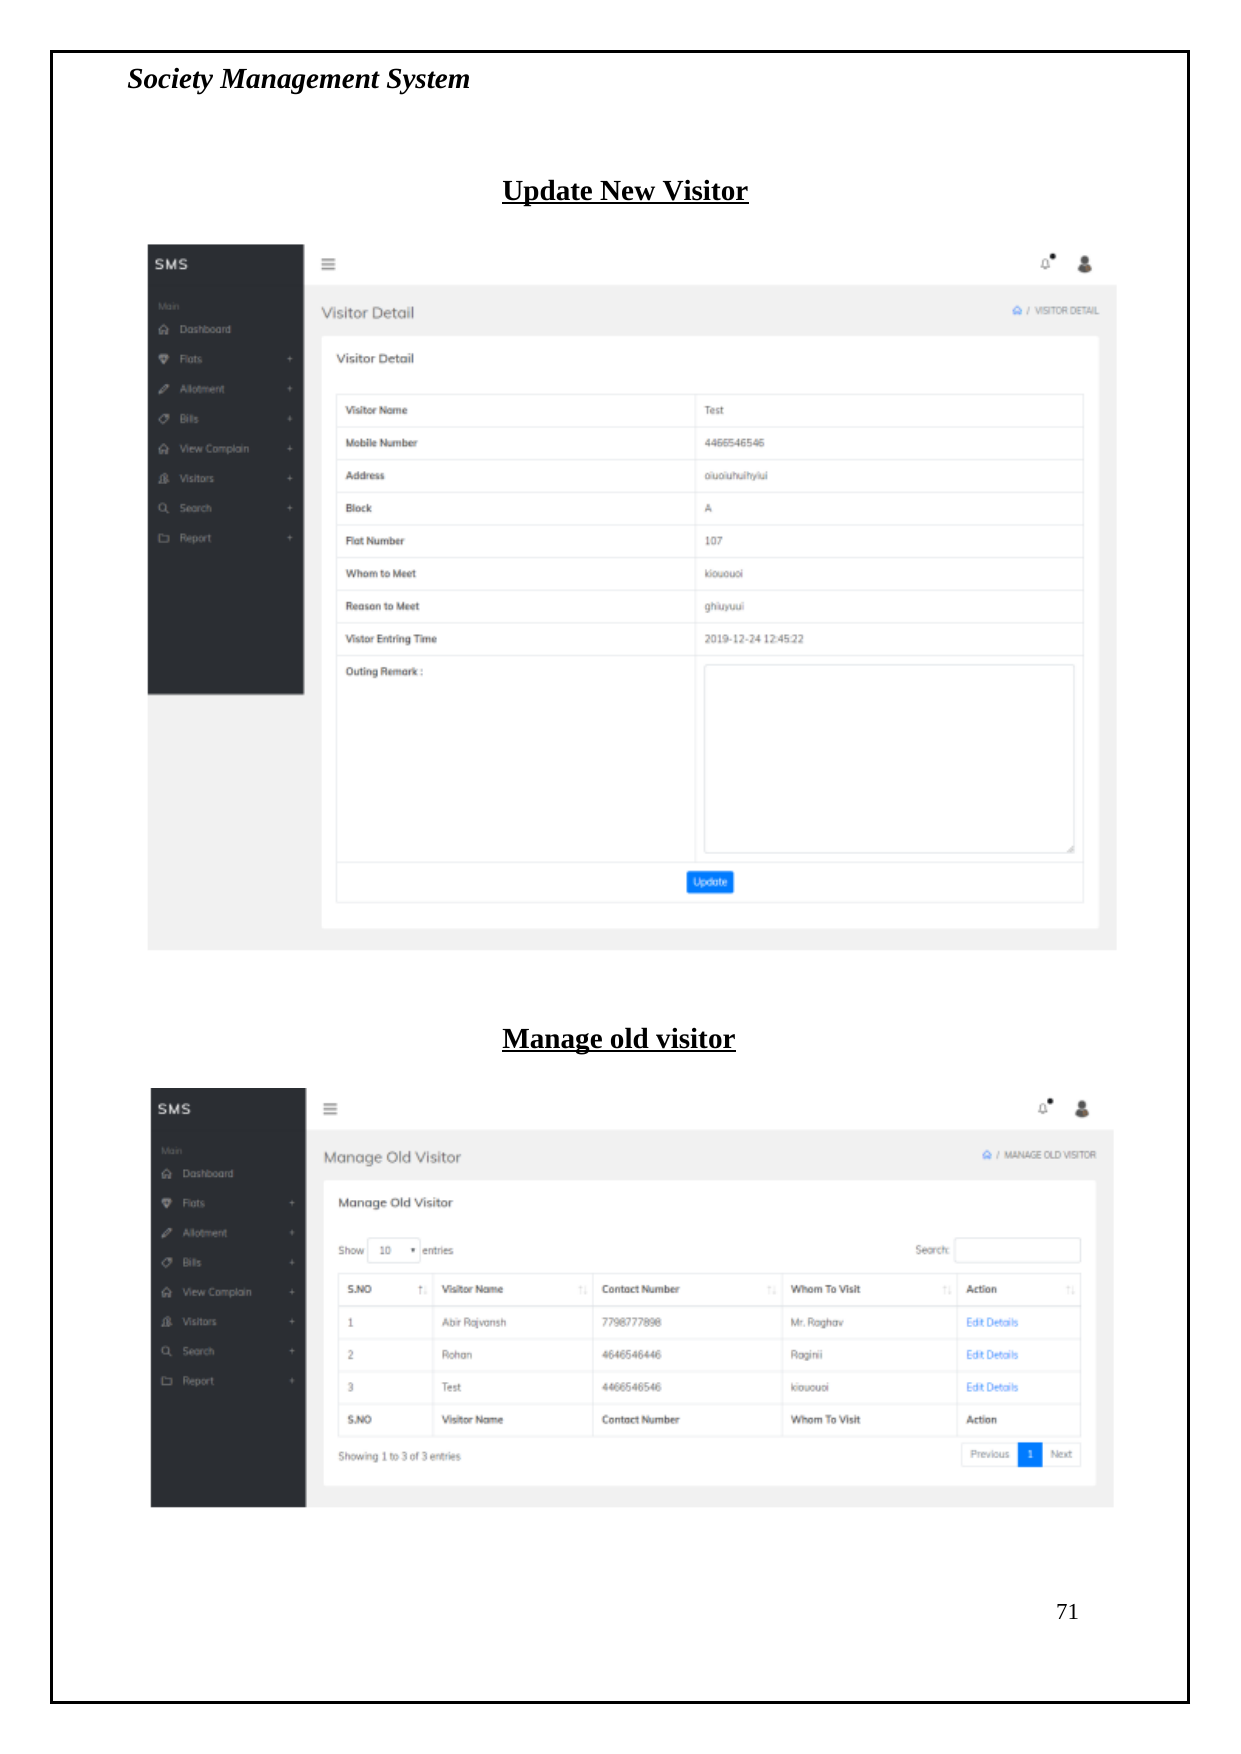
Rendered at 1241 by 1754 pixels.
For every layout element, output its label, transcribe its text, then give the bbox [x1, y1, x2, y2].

text Update New Visitor [427, 173, 1173, 207]
text Manage old visitor [502, 1021, 1173, 1055]
